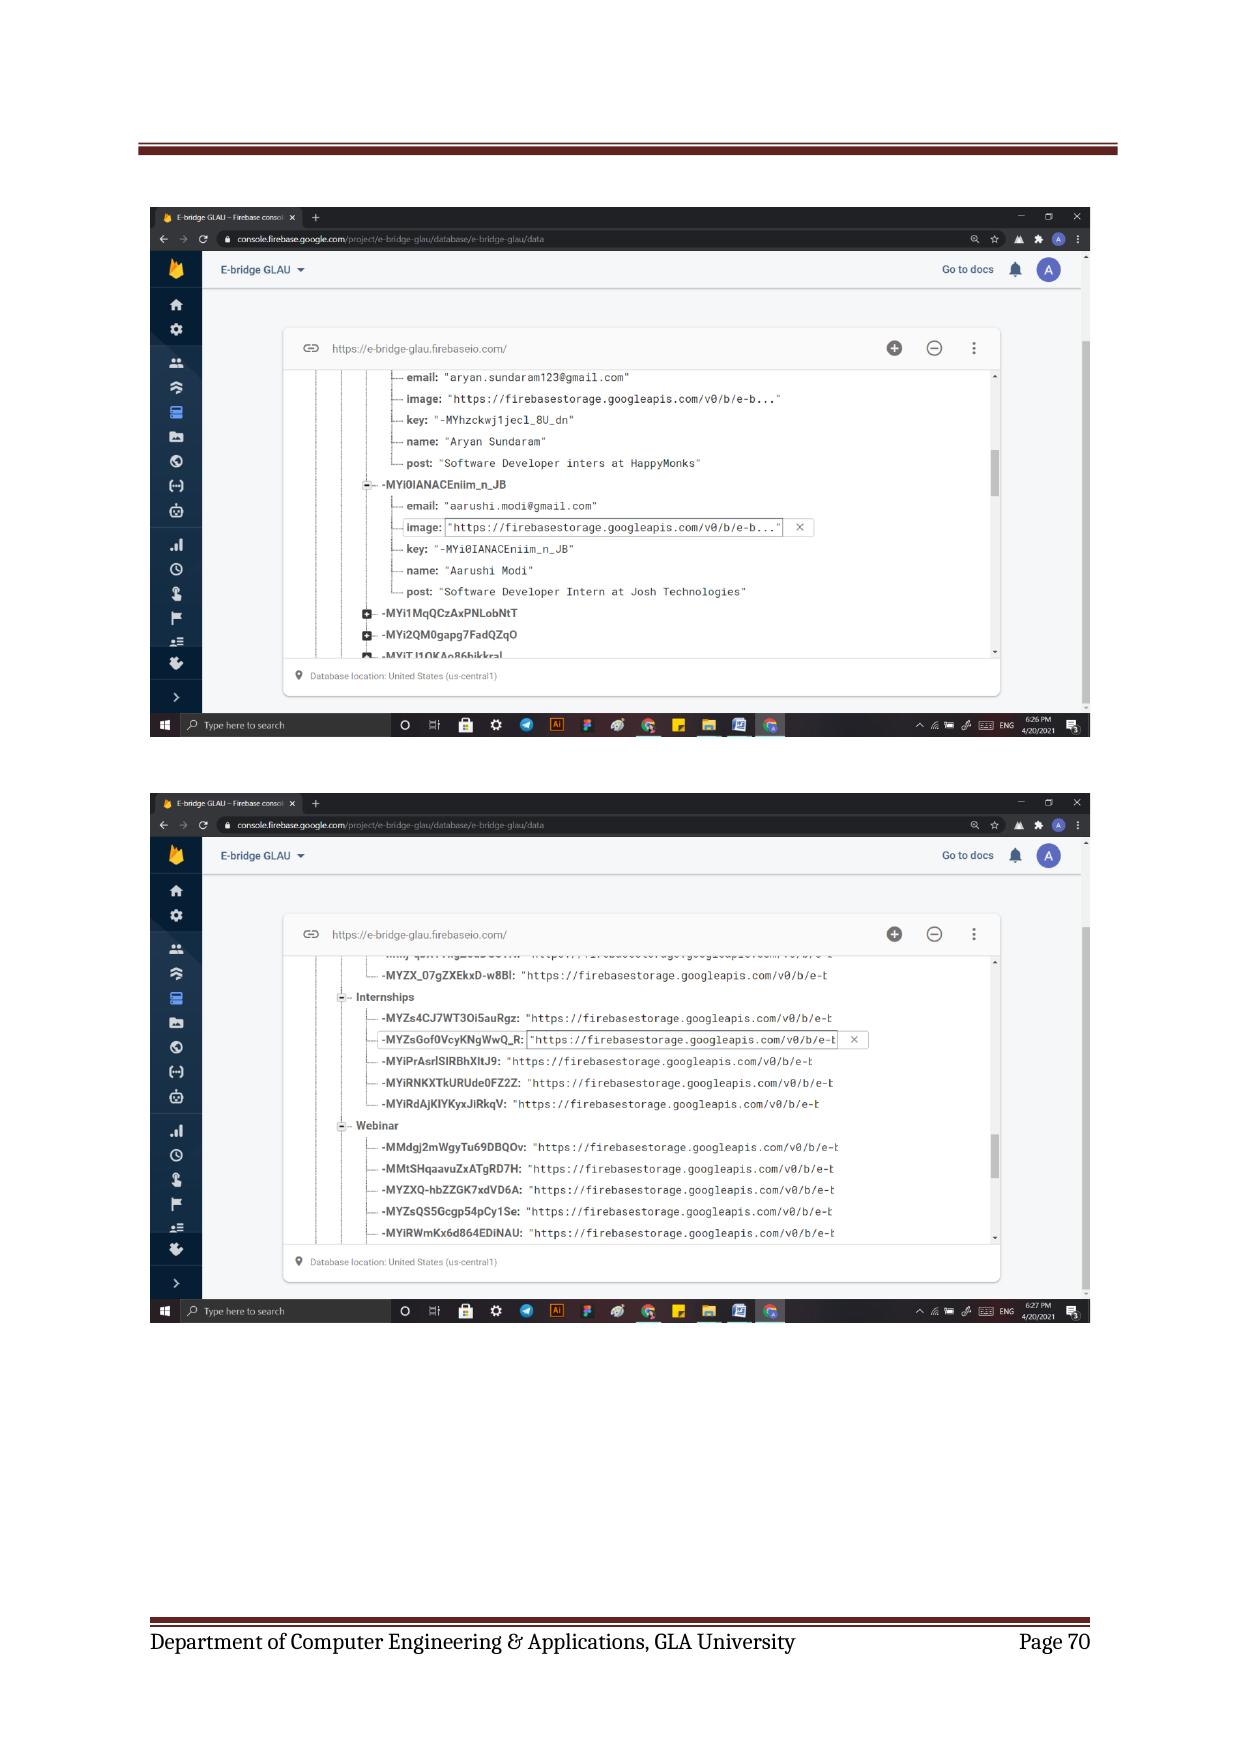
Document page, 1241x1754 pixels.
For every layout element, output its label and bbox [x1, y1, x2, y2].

picture [150, 793, 1091, 1323]
picture [150, 207, 1091, 737]
